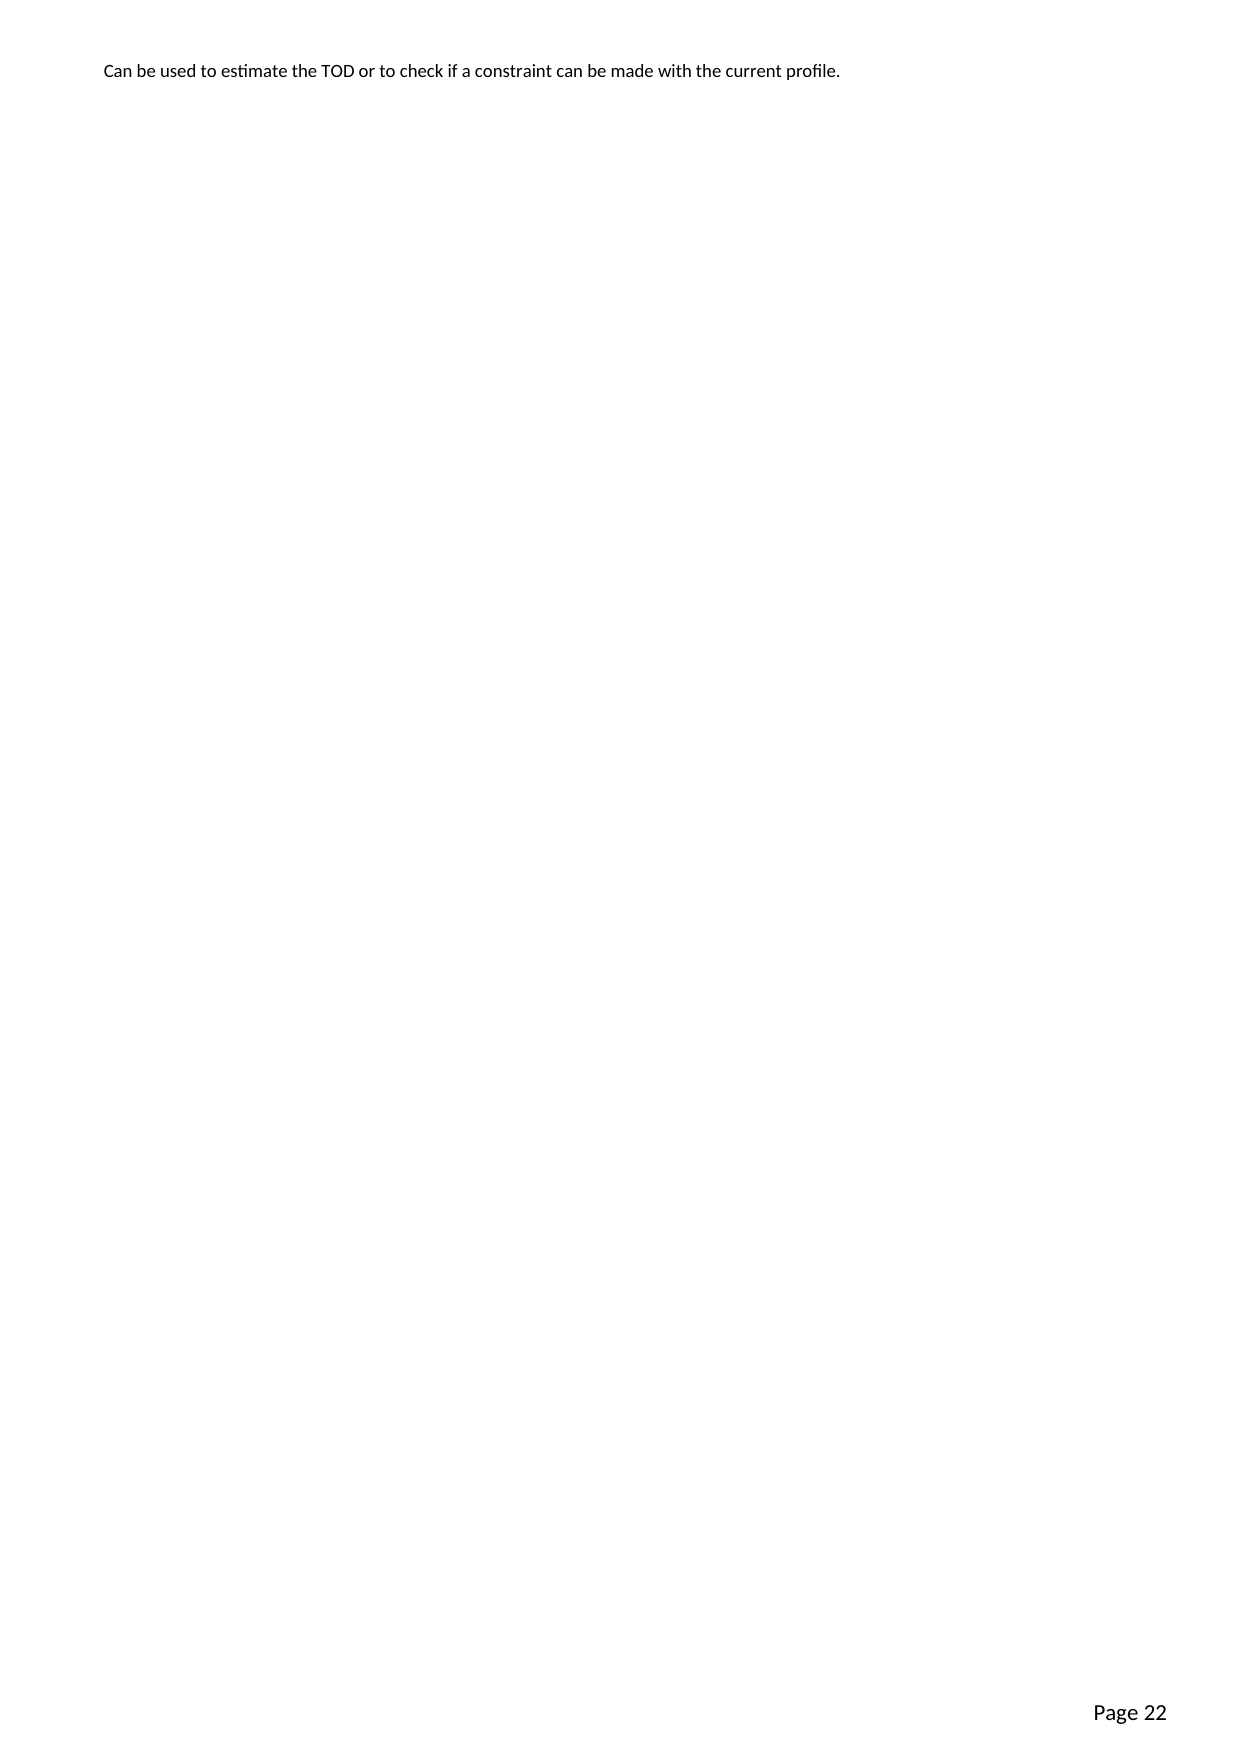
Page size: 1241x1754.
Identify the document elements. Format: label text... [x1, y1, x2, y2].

text Can be used to estimate the TOD or to check if a constraint can be made with the current profile. [103, 59, 1167, 82]
